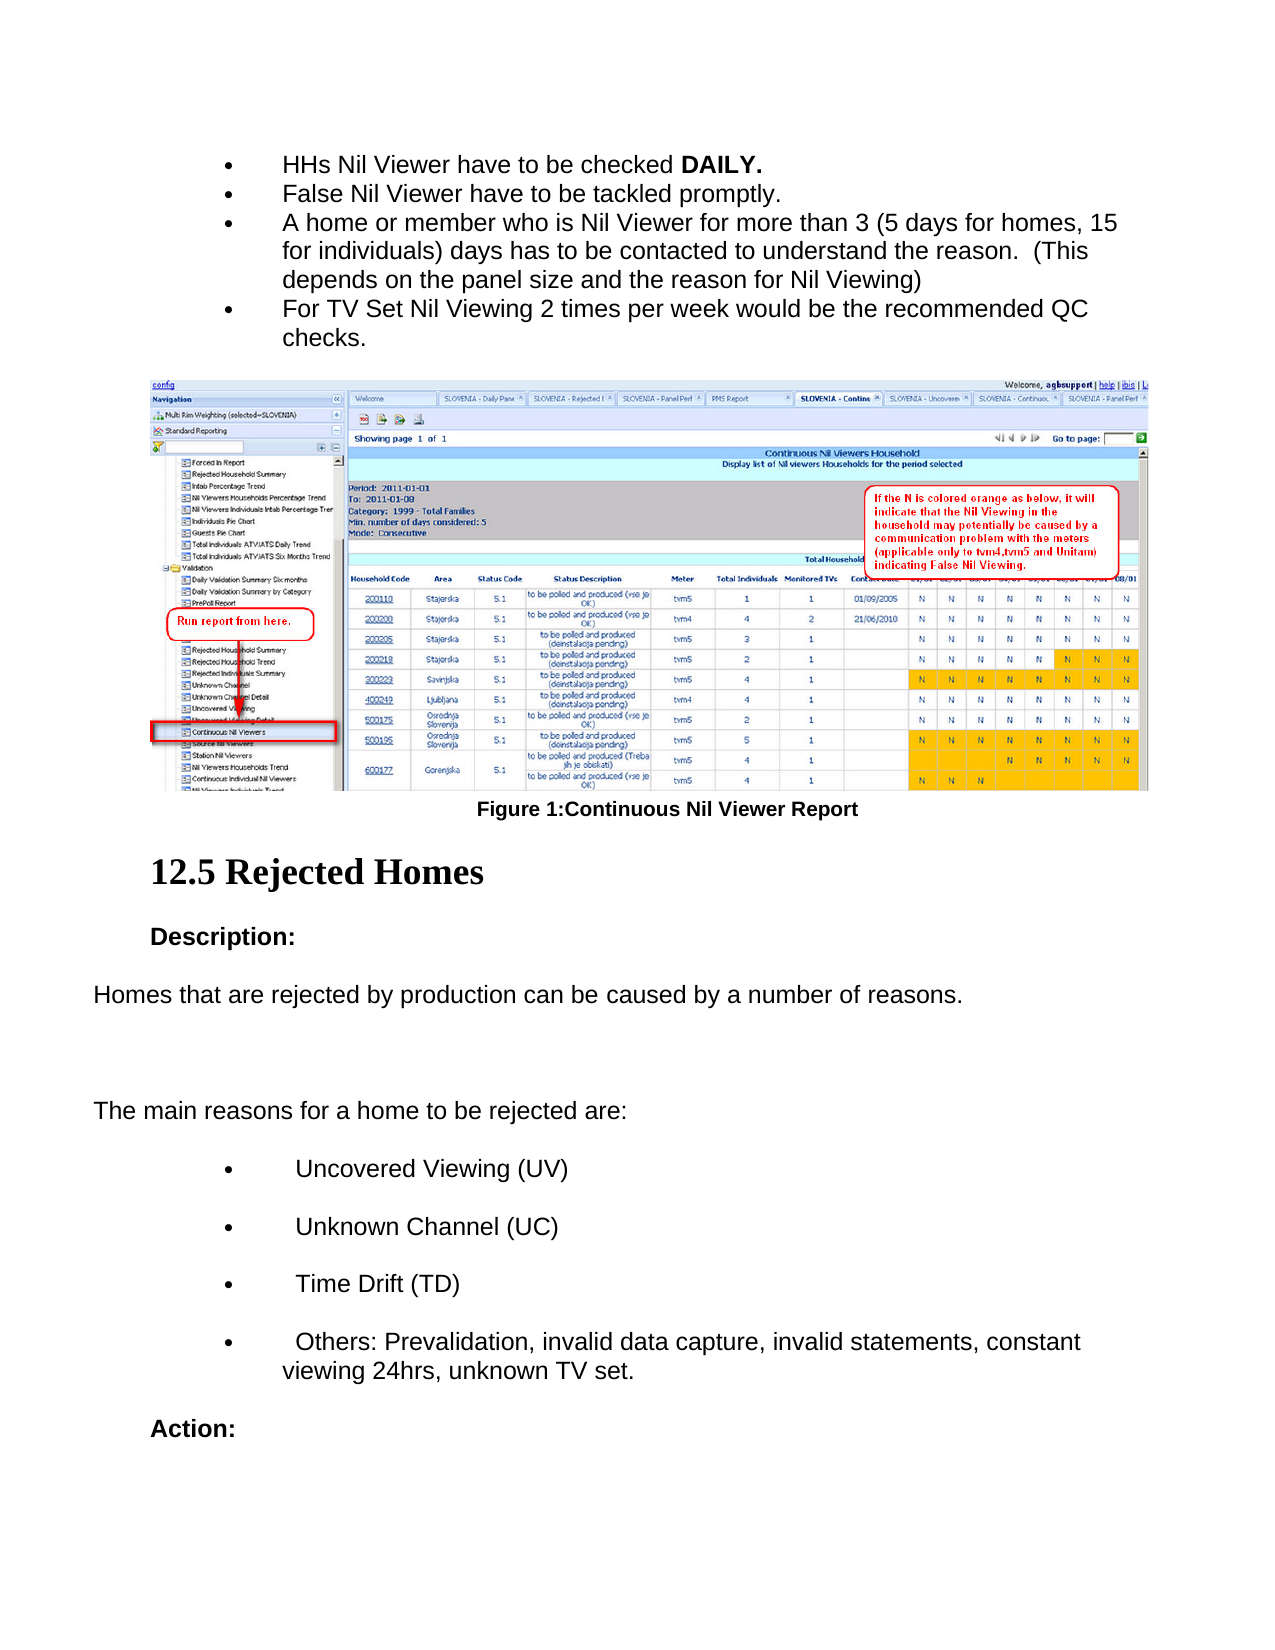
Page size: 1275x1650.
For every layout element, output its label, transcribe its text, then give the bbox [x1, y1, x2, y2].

list For TV Set Nil Viewing 2 times per week would be the recommended QC checks. [225, 294, 1125, 351]
list HHs Nil Viewer have to be checked DAILY. [225, 150, 1125, 179]
text Homes that are rejected by production can be caused by a number of reasons. [93, 980, 1125, 1008]
text  Others: Prevalidation, invalid data capture, invalid statements, constant viewing 24hrs, unknown TV set. [225, 1327, 1125, 1385]
text  Time Drift (TD) [225, 1269, 1125, 1298]
text The main reasons for a home to be rejected are: [93, 1096, 1125, 1124]
text  Uncovered Viewing (UV) [225, 1153, 1125, 1182]
text 12.5 Rejected Homes [150, 849, 1125, 893]
list False Nil Viewer have to be tackled promptly. [225, 179, 1125, 207]
list A home or member who is Nil Viewer for more than 3 (5 days for homes, 15 for individuals) days has to be contacted to understand the reason. (This depends on the panel size and the reason for Nil Viewing) [225, 207, 1125, 294]
text  Unknown Channel (UC) [225, 1211, 1125, 1240]
text Figure 1:Continuous Nil Viewer Report [150, 796, 1125, 820]
picture [150, 380, 1149, 791]
text Action: [150, 1414, 1125, 1443]
text Description: [150, 922, 1125, 951]
